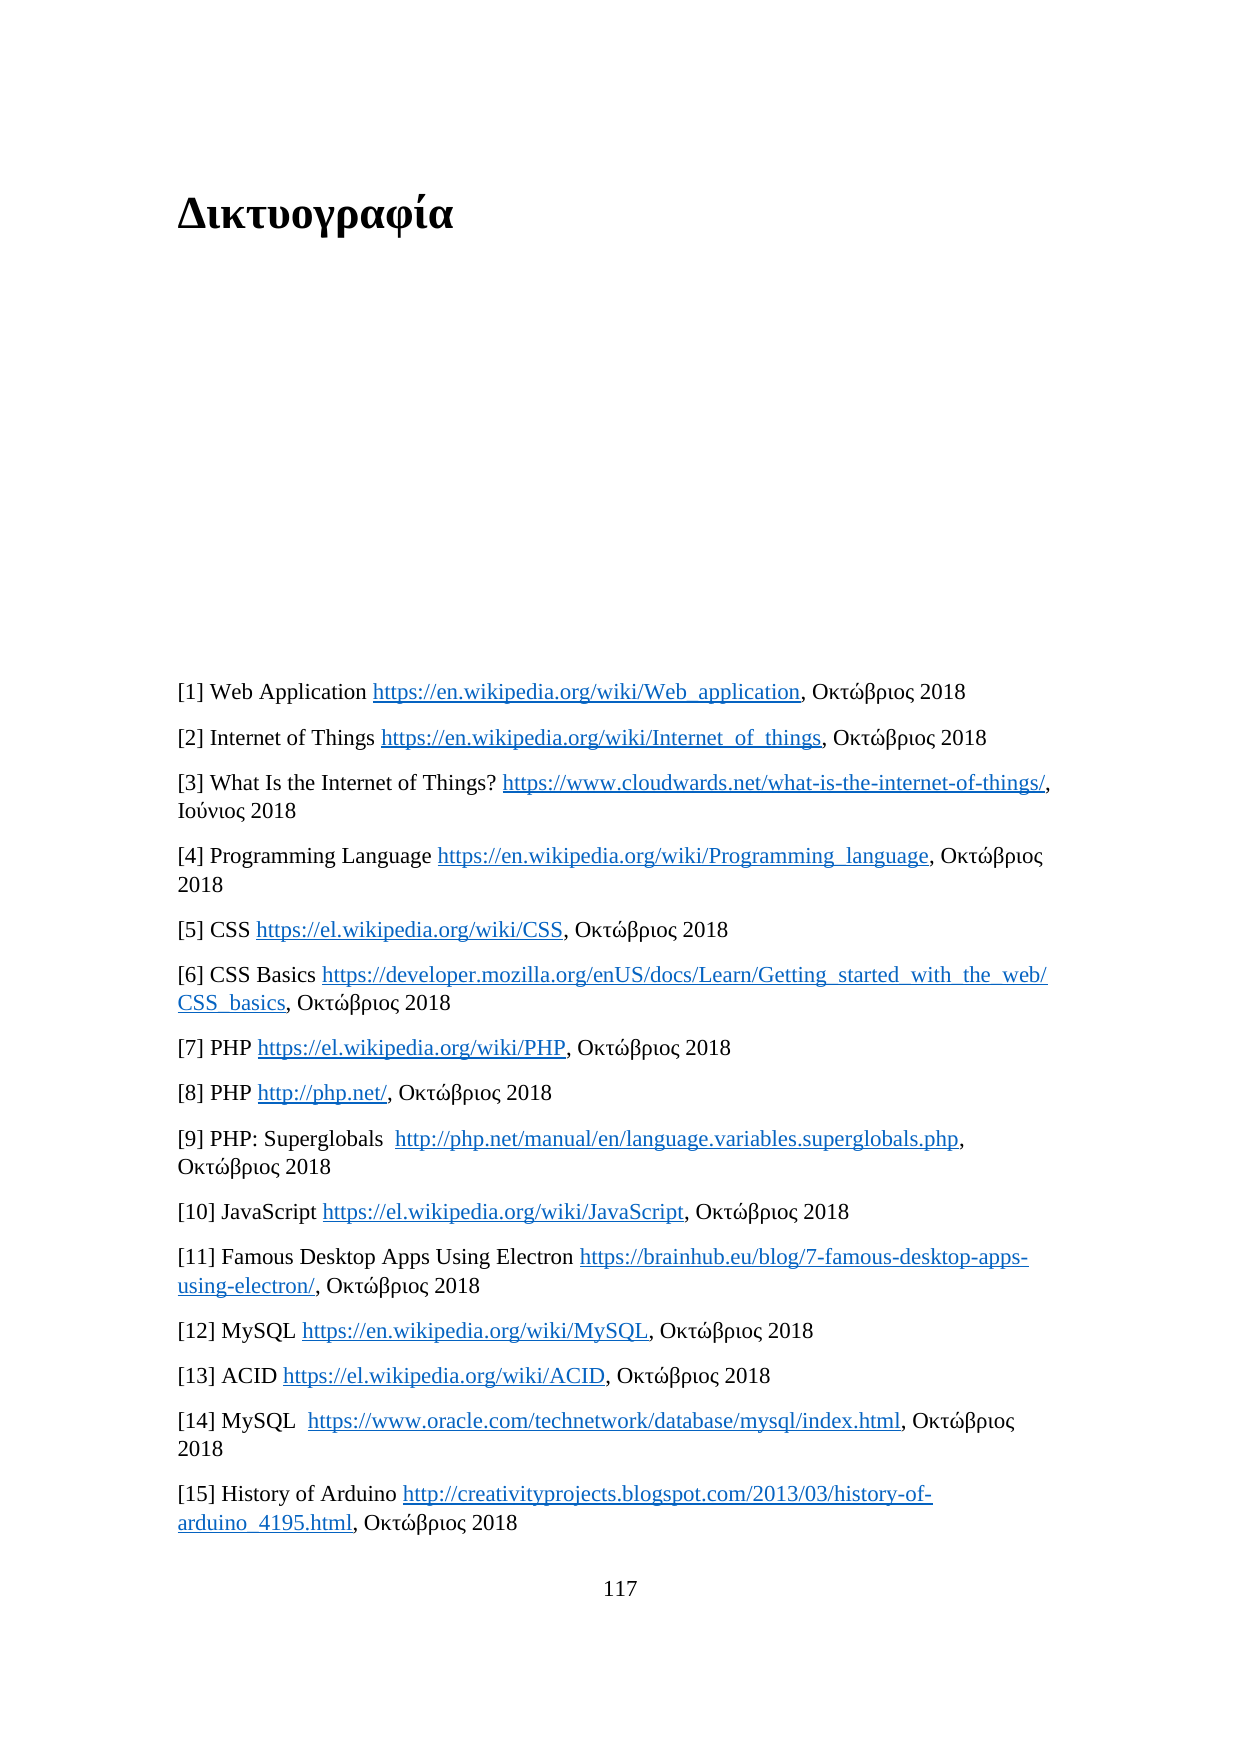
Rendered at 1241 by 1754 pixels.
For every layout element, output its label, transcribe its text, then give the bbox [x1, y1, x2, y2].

text [12] MySQL https://en.wikipedia.org/wiki/MySQL, Οκτώβριος 2018 [177, 1317, 1063, 1343]
text [14] MySQL https://www.oracle.com/technetwork/database/mysql/index.html, Οκτώβριος 2018 [177, 1407, 1063, 1462]
text [8] PHP http://php.net/, Οκτώβριος 2018 [177, 1079, 1063, 1106]
text [10] JavaScript https://el.wikipedia.org/wiki/JavaScript, Οκτώβριος 2018 [177, 1198, 1063, 1224]
text [2] Internet of Things https://en.wikipedia.org/wiki/Internet_of_things, Οκτώβριος 2018 [177, 723, 1063, 750]
text [3] What Is the Internet of Things? https://www.cloudwards.net/what-is-the-internet-of-things/, Ιούνιος 2018 [177, 769, 1063, 823]
text [5] CSS https://el.wikipedia.org/wiki/CSS, Οκτώβριος 2018 [177, 916, 1063, 942]
text [1] Web Application https://en.wikipedia.org/wiki/Web_application, Οκτώβριος 2018 [177, 678, 1063, 705]
text [13] ACID https://el.wikipedia.org/wiki/ACID, Οκτώβριος 2018 [177, 1362, 1063, 1388]
text [6] CSS Basics https://developer.mozilla.org/enUS/docs/Learn/Getting_started_with_the_web/CSS_basics, Οκτώβριος 2018 [177, 961, 1063, 1016]
subtitle Δικτυογραφία [177, 186, 1063, 238]
text [4] Programming Language https://en.wikipedia.org/wiki/Programming_language, Οκτώβριος 2018 [177, 842, 1063, 897]
text [9] PHP: Superglobals http://php.net/manual/en/language.variables.superglobals.php, Οκτώβριος 2018 [177, 1124, 1063, 1179]
text [11] Famous Desktop Apps Using Electron https://brainhub.eu/blog/7-famous-desktop-apps-using-electron/, Οκτώβριος 2018 [177, 1243, 1063, 1298]
text [7] PHP https://el.wikipedia.org/wiki/PHP, Οκτώβριος 2018 [177, 1034, 1063, 1061]
text [15] History of Arduino http://creativityprojects.blogspot.com/2013/03/history-of-arduino_4195.html, Οκτώβριος 2018 [177, 1481, 1063, 1535]
